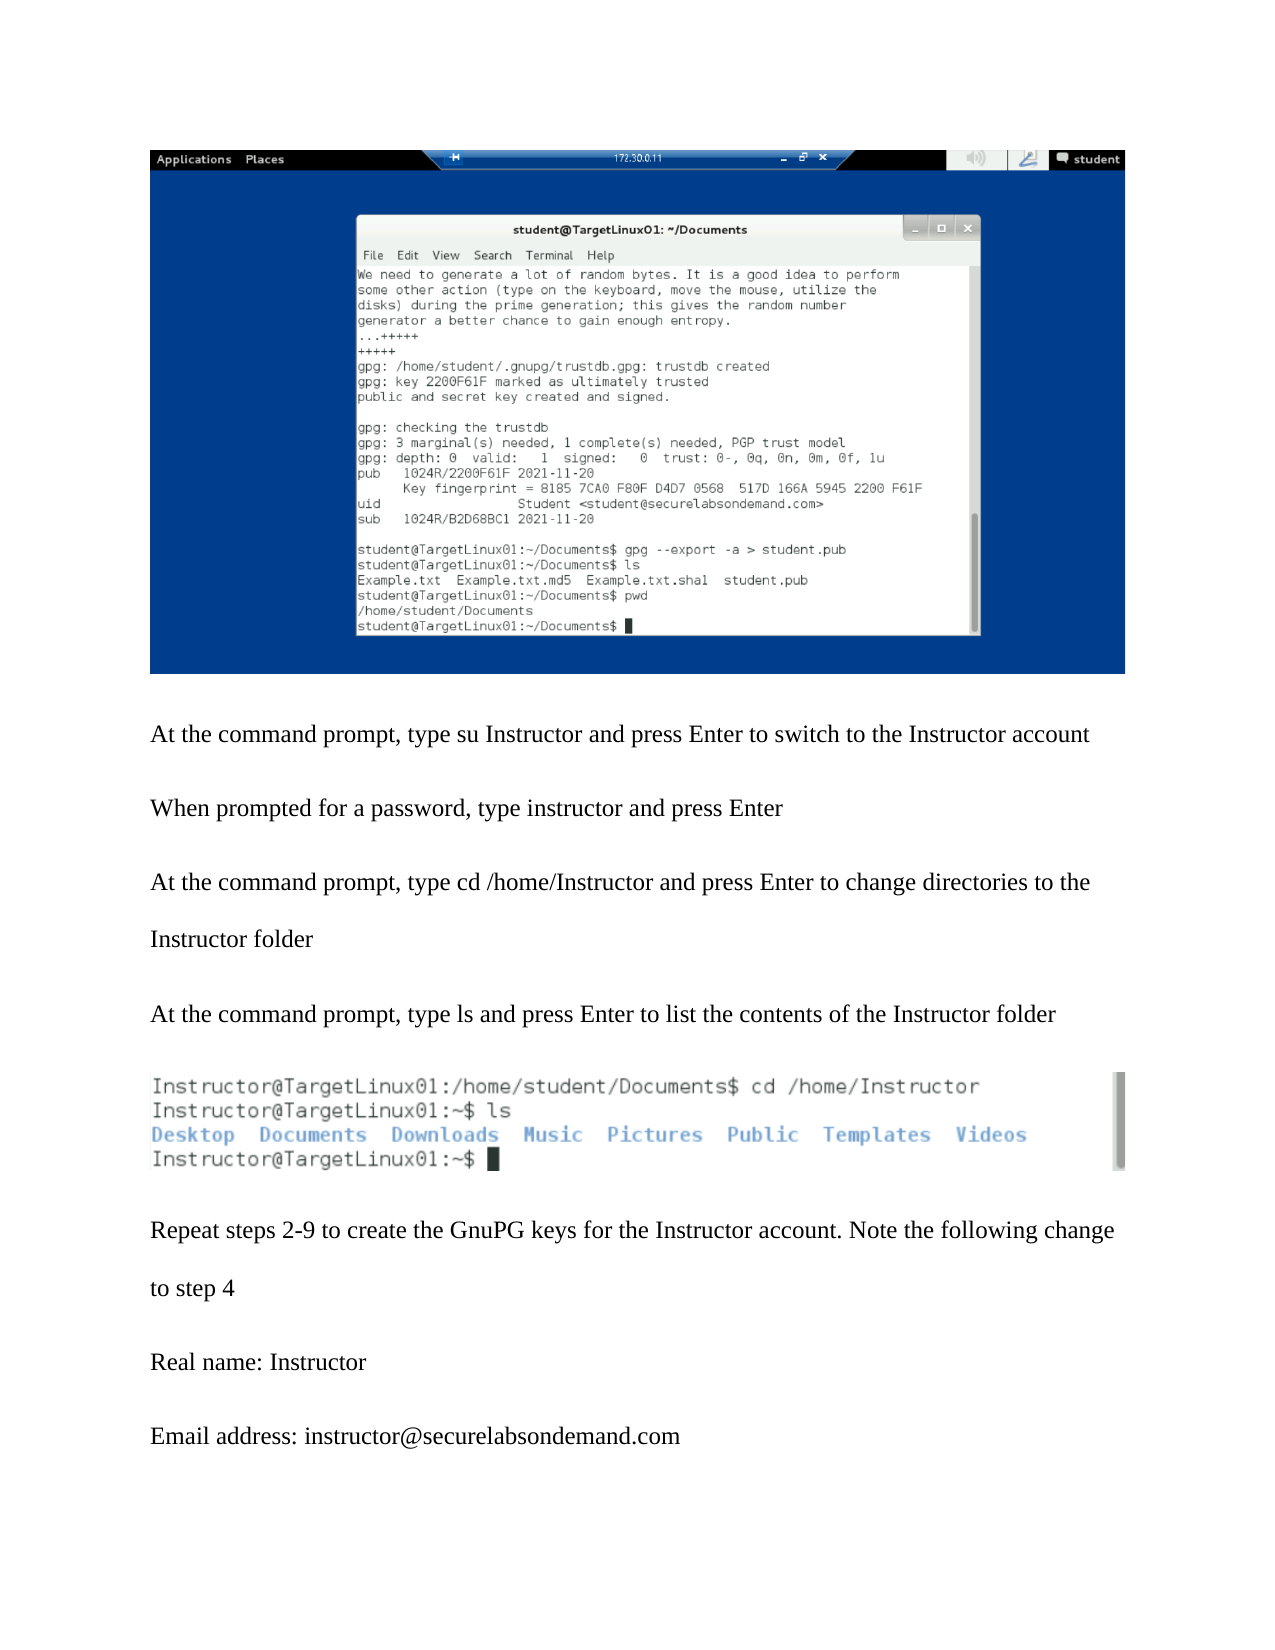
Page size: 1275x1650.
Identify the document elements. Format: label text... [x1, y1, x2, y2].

text When prompted for a password, type instructor and press Enter [150, 793, 1125, 822]
picture [150, 1072, 1125, 1171]
text At the command prompt, type su Instructor and press Enter to switch to the Instructor account [150, 719, 1125, 747]
text Email address: instructor@securelabsondemand.com [150, 1421, 1125, 1450]
text At the command prompt, type ls and press Enter to list the contents of the Instructor folder [150, 999, 1125, 1027]
text Real name: Instructor [150, 1347, 1125, 1376]
text At the command prompt, type cd /home/Instructor and press Enter to change directories to the Instructor folder [150, 867, 1125, 953]
picture [150, 150, 1125, 674]
text Repeat steps 2-9 to create the GnuPG keys for the Instructor account. Note the following change to step 4 [150, 1216, 1125, 1302]
